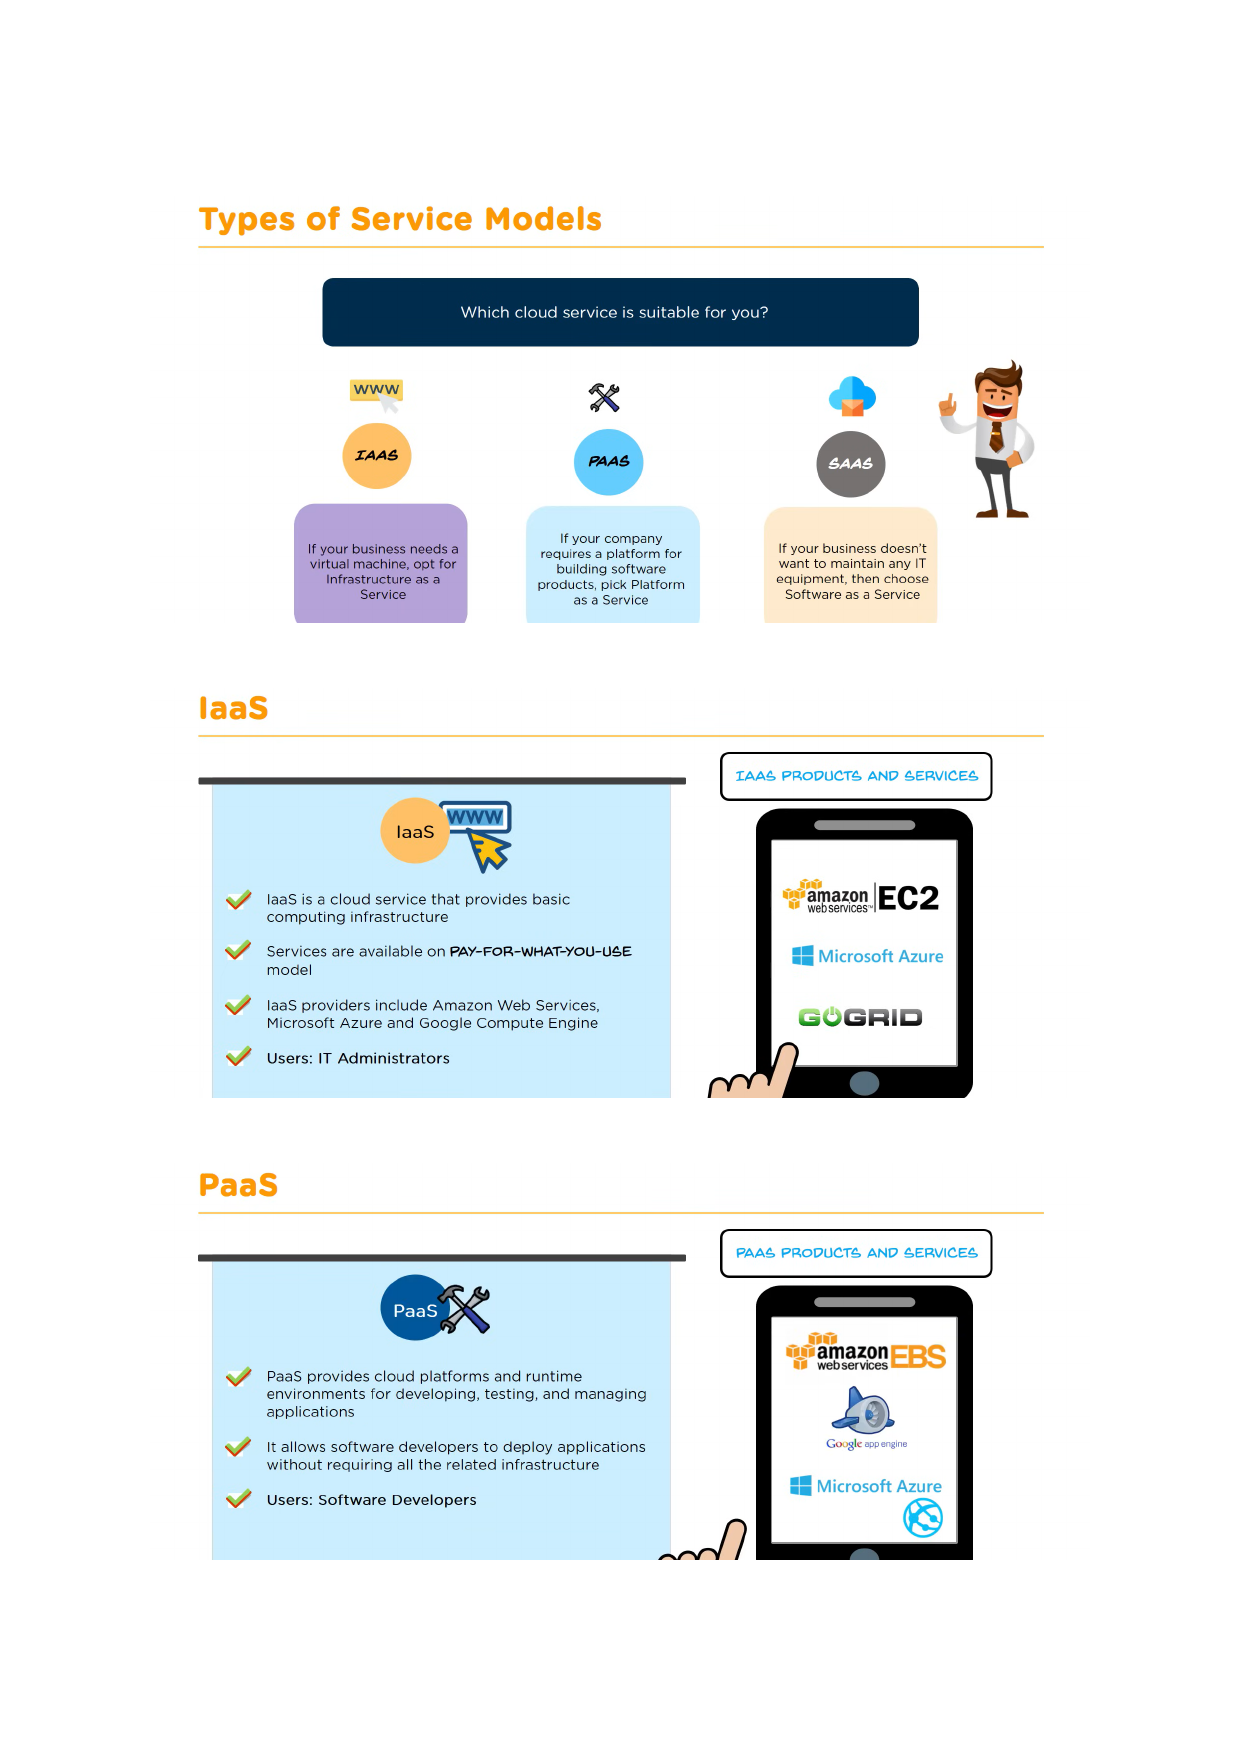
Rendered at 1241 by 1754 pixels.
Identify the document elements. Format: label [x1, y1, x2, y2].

picture [150, 196, 1091, 623]
picture [150, 688, 1090, 1098]
picture [150, 1163, 1090, 1560]
